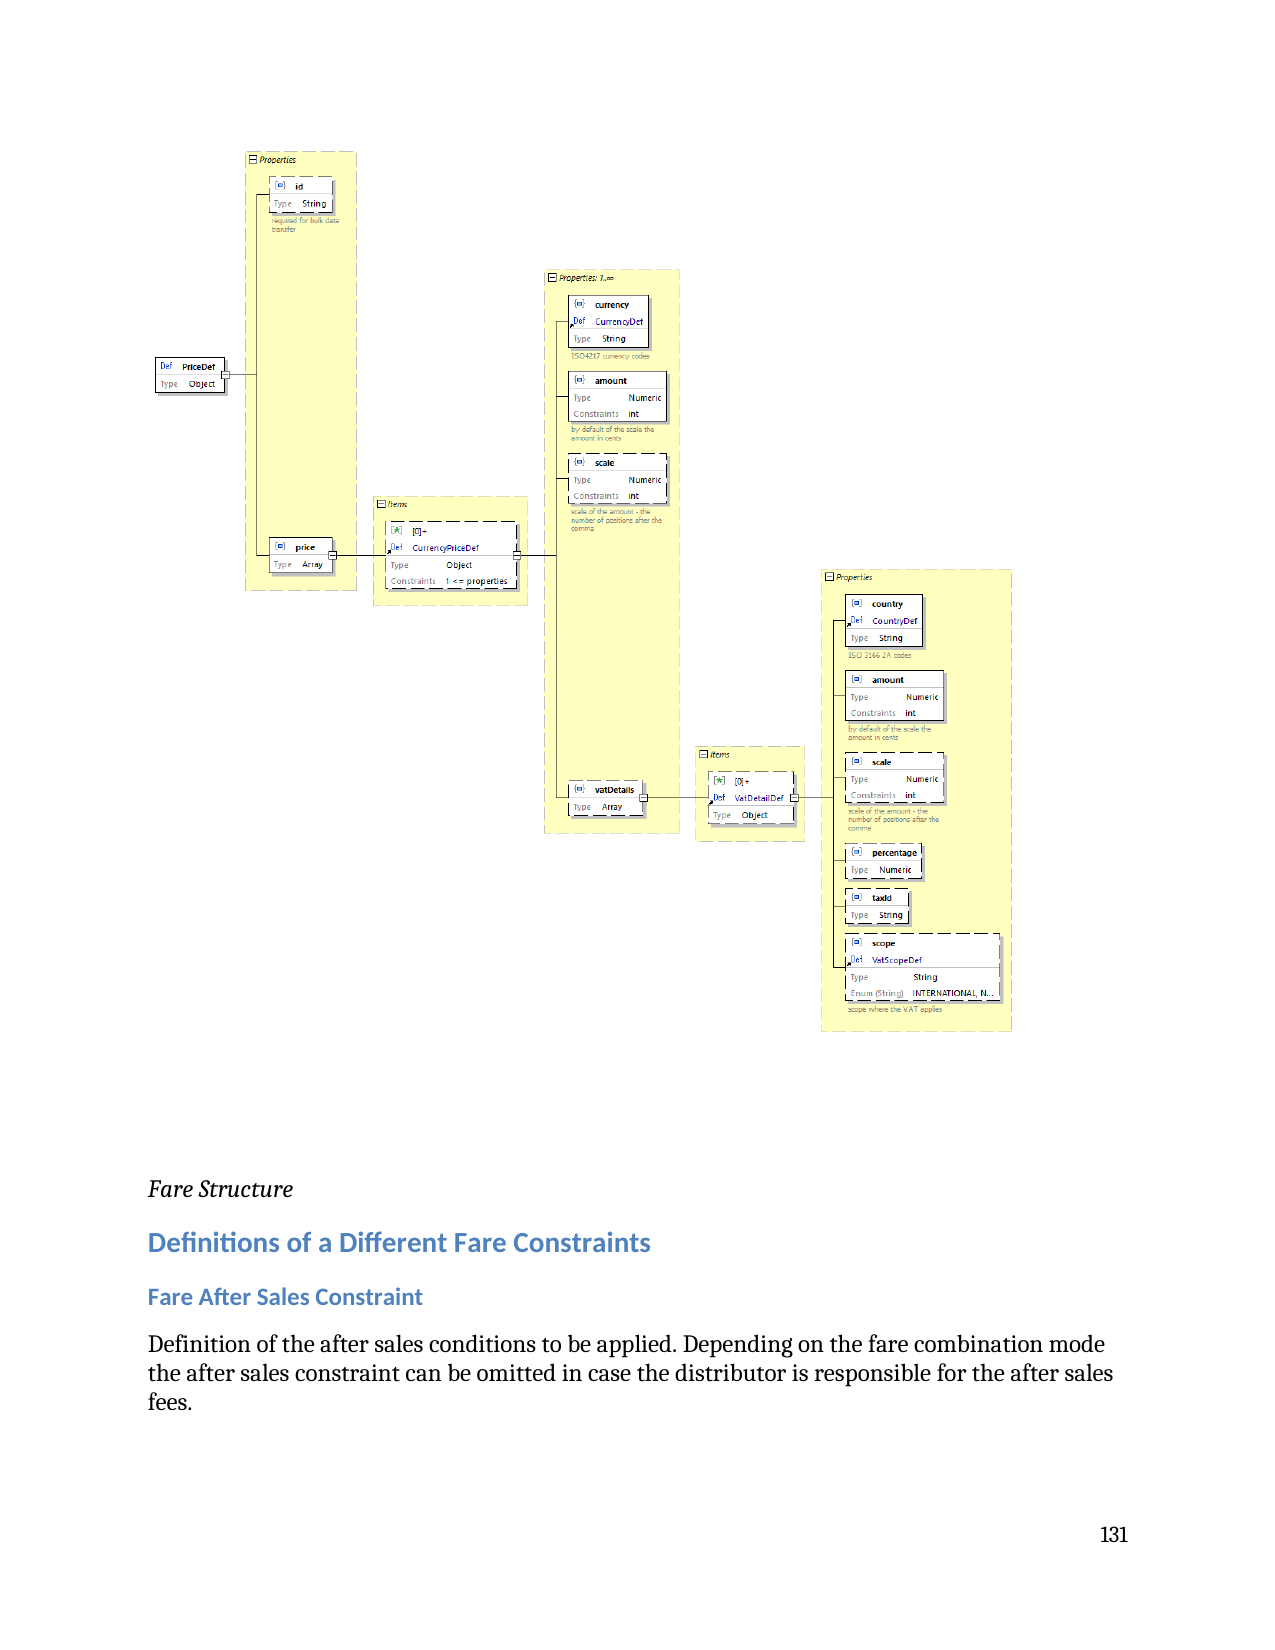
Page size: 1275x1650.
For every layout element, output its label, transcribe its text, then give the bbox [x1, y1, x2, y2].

picture [147, 147, 1023, 1154]
subtitle Fare After Sales Constraint [148, 1281, 1127, 1311]
subtitle Definitions of a Different Fare Constraints [148, 1224, 1127, 1260]
text Definition of the after sales conditions to be applied. Depending on the fare combination mode the after sales constraint can be omitted in case the distributor is responsible for the after sales fees. [148, 1330, 1127, 1416]
text Fare Structure [148, 1174, 1127, 1203]
